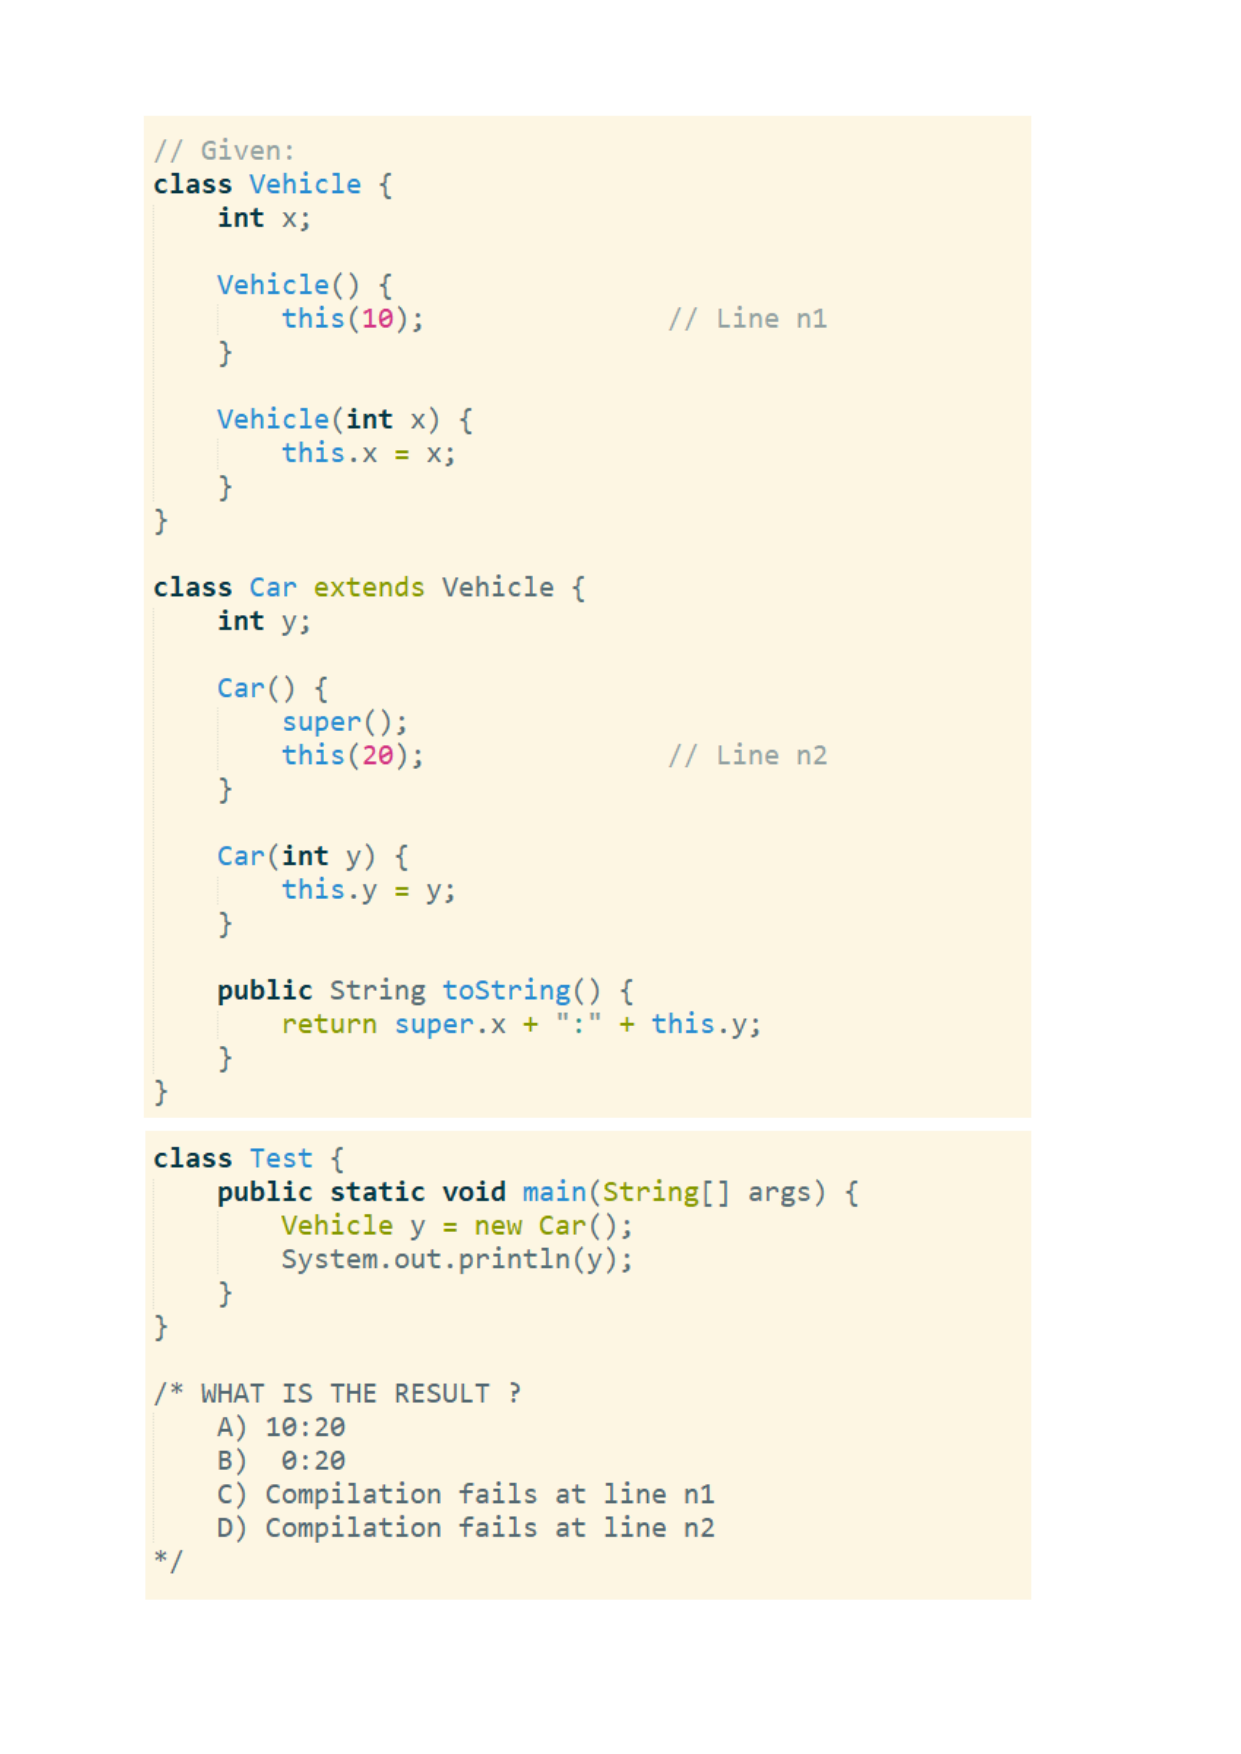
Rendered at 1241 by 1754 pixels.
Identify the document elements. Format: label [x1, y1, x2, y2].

picture [131, 103, 1049, 1616]
